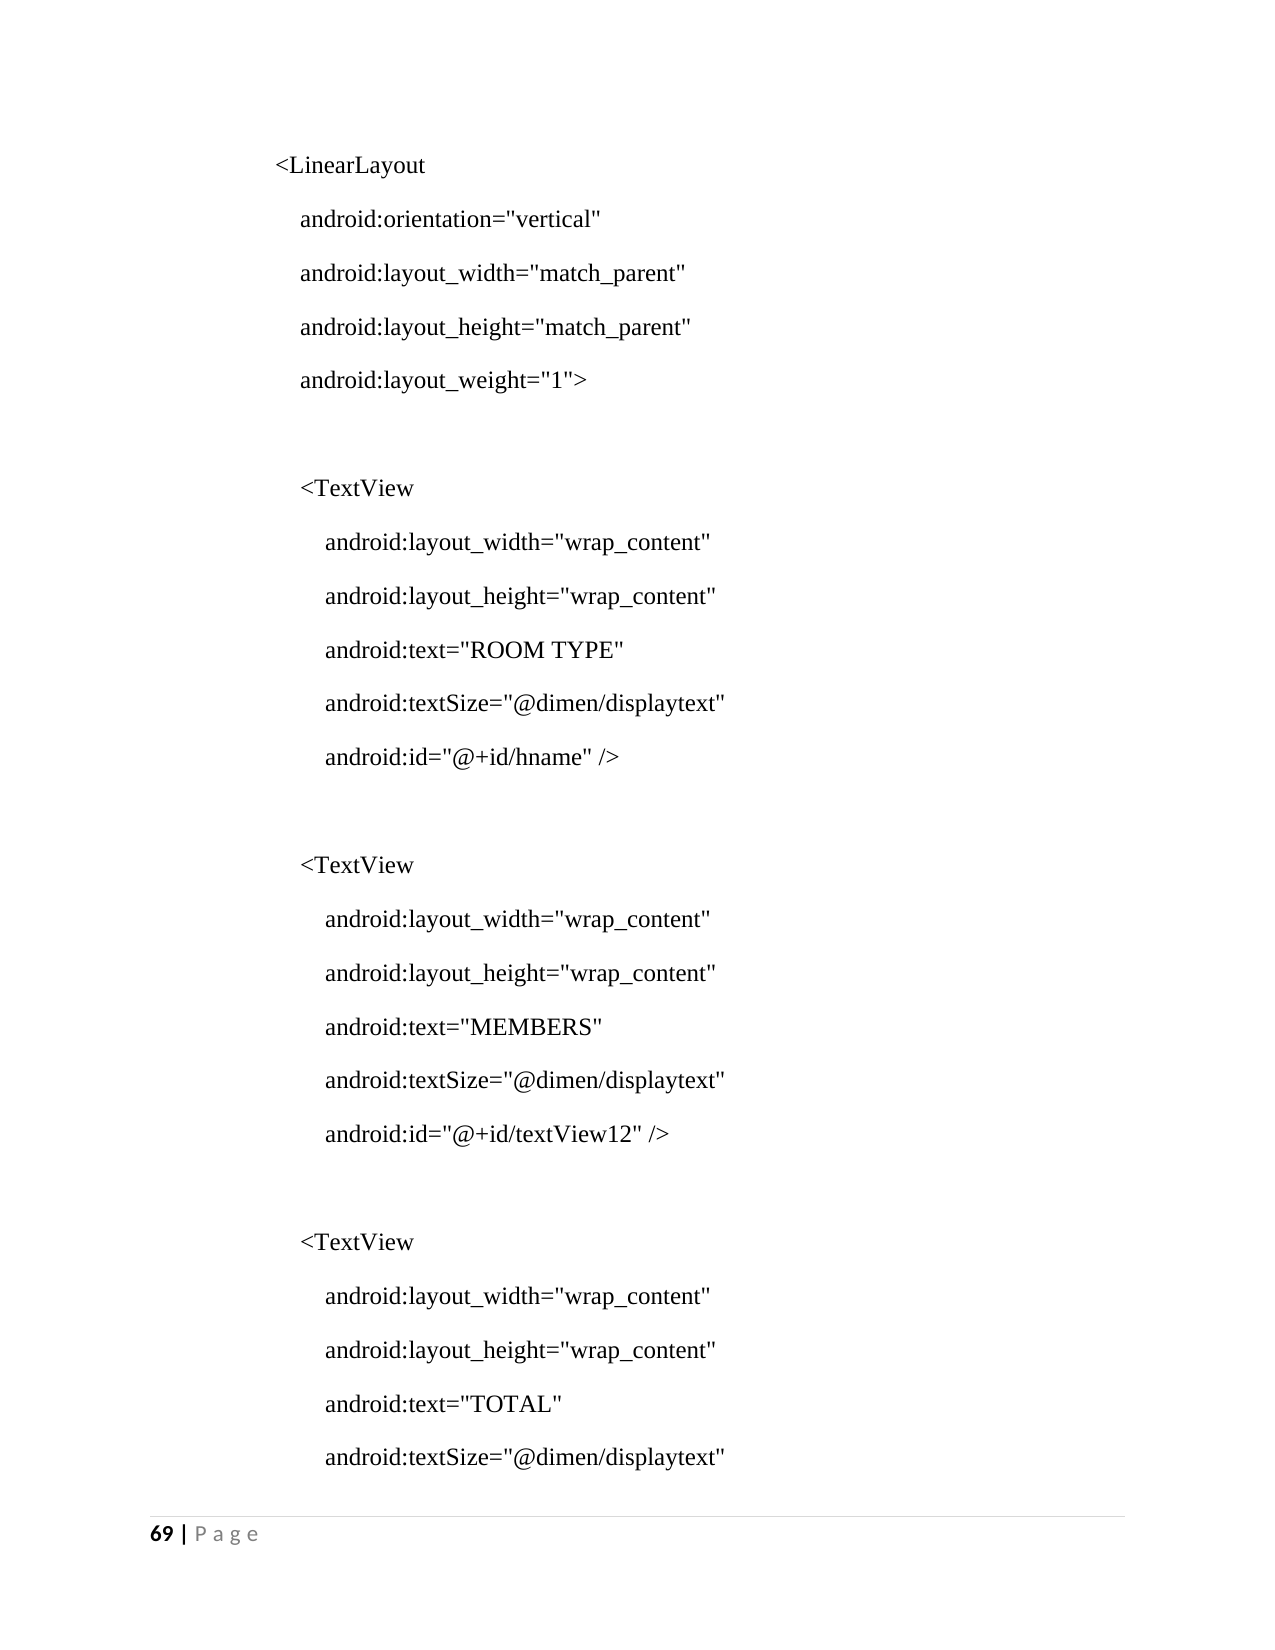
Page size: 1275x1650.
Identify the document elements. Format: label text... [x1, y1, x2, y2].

text android:layout_width="wrap_content" [225, 904, 1125, 933]
text android:textSize="@dimen/displaytext" [225, 1442, 1125, 1471]
text android:textSize="@dimen/displaytext" [225, 688, 1125, 717]
text android:layout_height="wrap_content" [225, 1335, 1125, 1363]
text android:layout_width="wrap_content" [225, 1281, 1125, 1310]
text <TextView [225, 850, 1125, 879]
text android:orientation="vertical" [225, 204, 1125, 233]
text android:text="MEMBERS" [225, 1012, 1125, 1040]
text <LinearLayout [225, 150, 1125, 179]
text android:text="TOTAL" [225, 1389, 1125, 1417]
text android:layout_height="wrap_content" [225, 958, 1125, 987]
text android:layout_height="wrap_content" [225, 581, 1125, 609]
text android:layout_width="wrap_content" [225, 527, 1125, 556]
text android:id="@+id/hname" /> [225, 742, 1125, 771]
text android:layout_weight="1"> [225, 365, 1125, 394]
text android:id="@+id/textView12" /> [225, 1119, 1125, 1148]
text android:layout_height="match_parent" [225, 312, 1125, 340]
text <TextView [225, 473, 1125, 502]
text android:textSize="@dimen/displaytext" [225, 1066, 1125, 1094]
text android:layout_width="match_parent" [225, 258, 1125, 286]
text <TextView [225, 1227, 1125, 1256]
text android:text="ROOM TYPE" [225, 635, 1125, 663]
